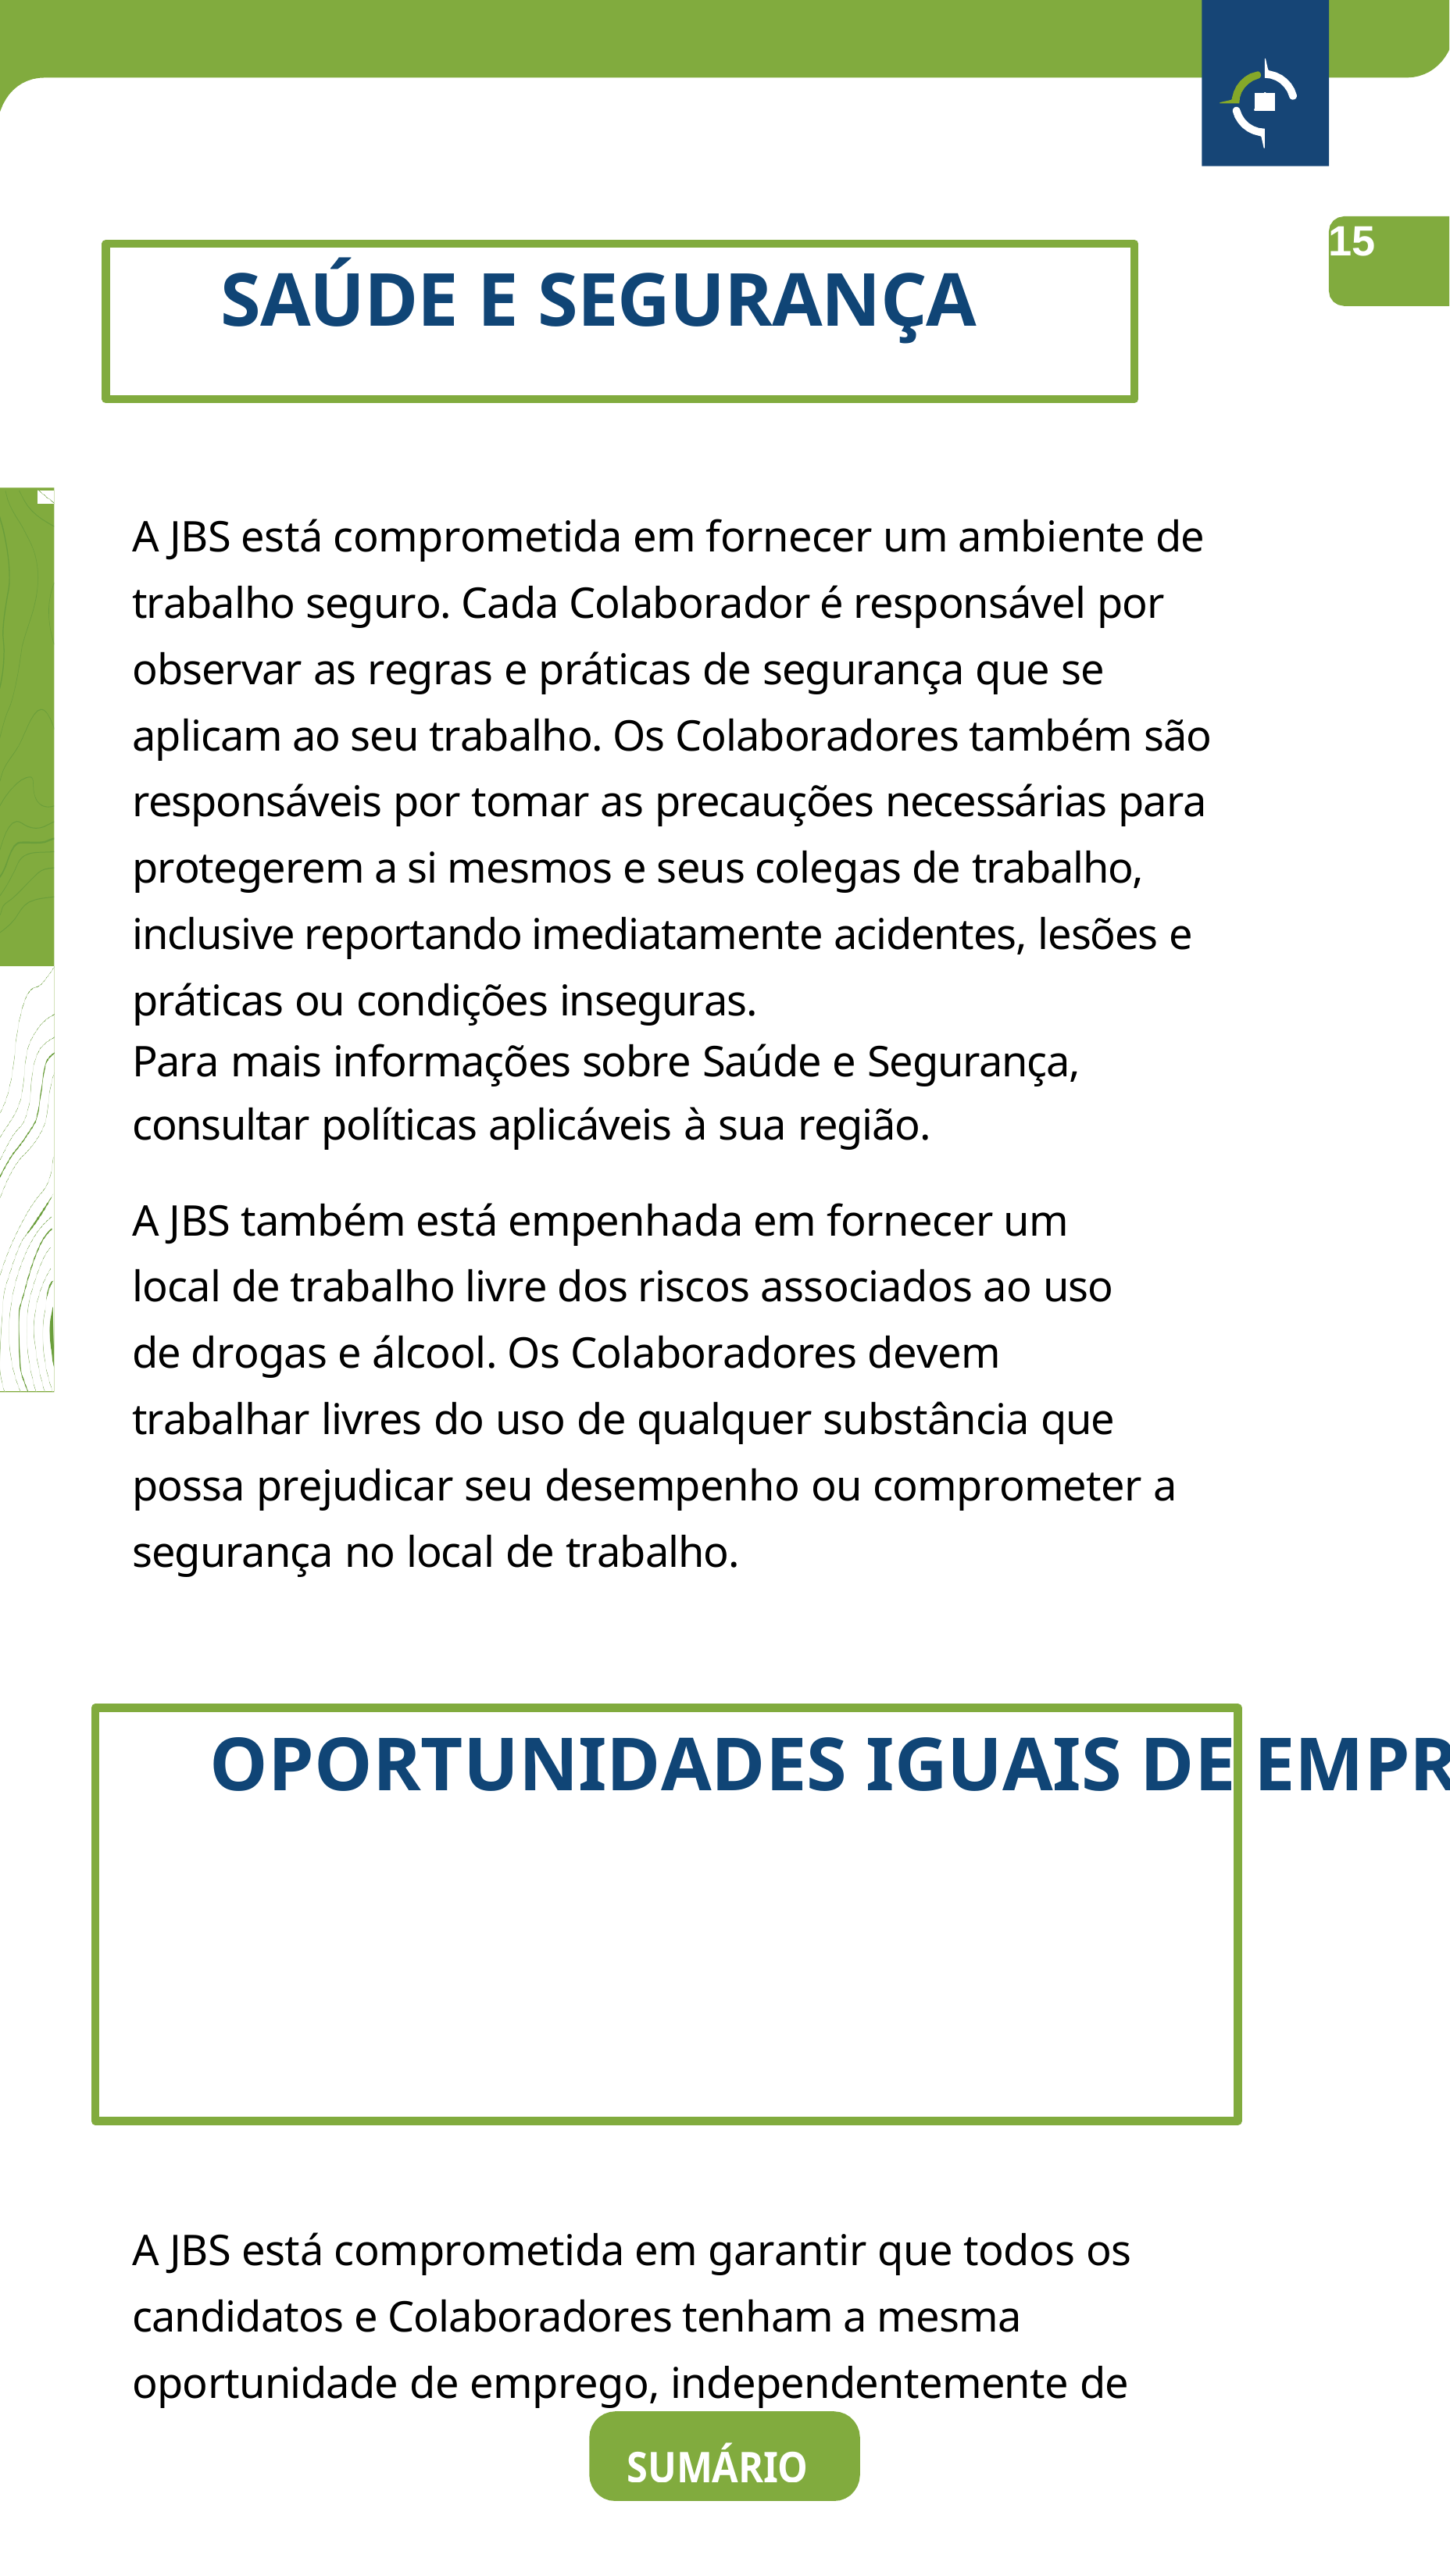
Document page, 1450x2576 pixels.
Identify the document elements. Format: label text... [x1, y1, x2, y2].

picture [1254, 92, 1275, 111]
text A JBS também está empenhada em fornecer um local de trabalho livre dos riscos associados ao uso de drogas e álcool. Os Colaboradores devem trabalhar livres do uso de qualquer substância que [132, 1190, 1155, 1447]
text Para mais informações sobre Saúde e Segurança, [132, 1036, 1449, 1087]
picture [0, 965, 55, 1392]
text A JBS está comprometida em garantir que todos os candidatos e Colaboradores tenham a mesma oportunidade de emprego, independentemente de [132, 2221, 1184, 2410]
picture [38, 490, 55, 504]
text possa prejudicar seu desempenho ou comprometer a segurança no local de trabalho. [132, 1455, 1352, 1579]
text consultar políticas aplicáveis à sua região. [132, 1095, 1449, 1152]
text A JBS está comprometida em fornecer um ambiente de trabalho seguro. Cada Colaborador é responsável por observar as regras e práticas de segurança que se aplicam ao seu trabalho. Os Colaboradores também são responsáveis por tomar as precauções necessárias para protegerem a si mesmos e seus colegas de trabalho, inclusive reportando imediatamente acidentes, lesões e práticas ou condições inseguras. [132, 507, 1263, 1028]
